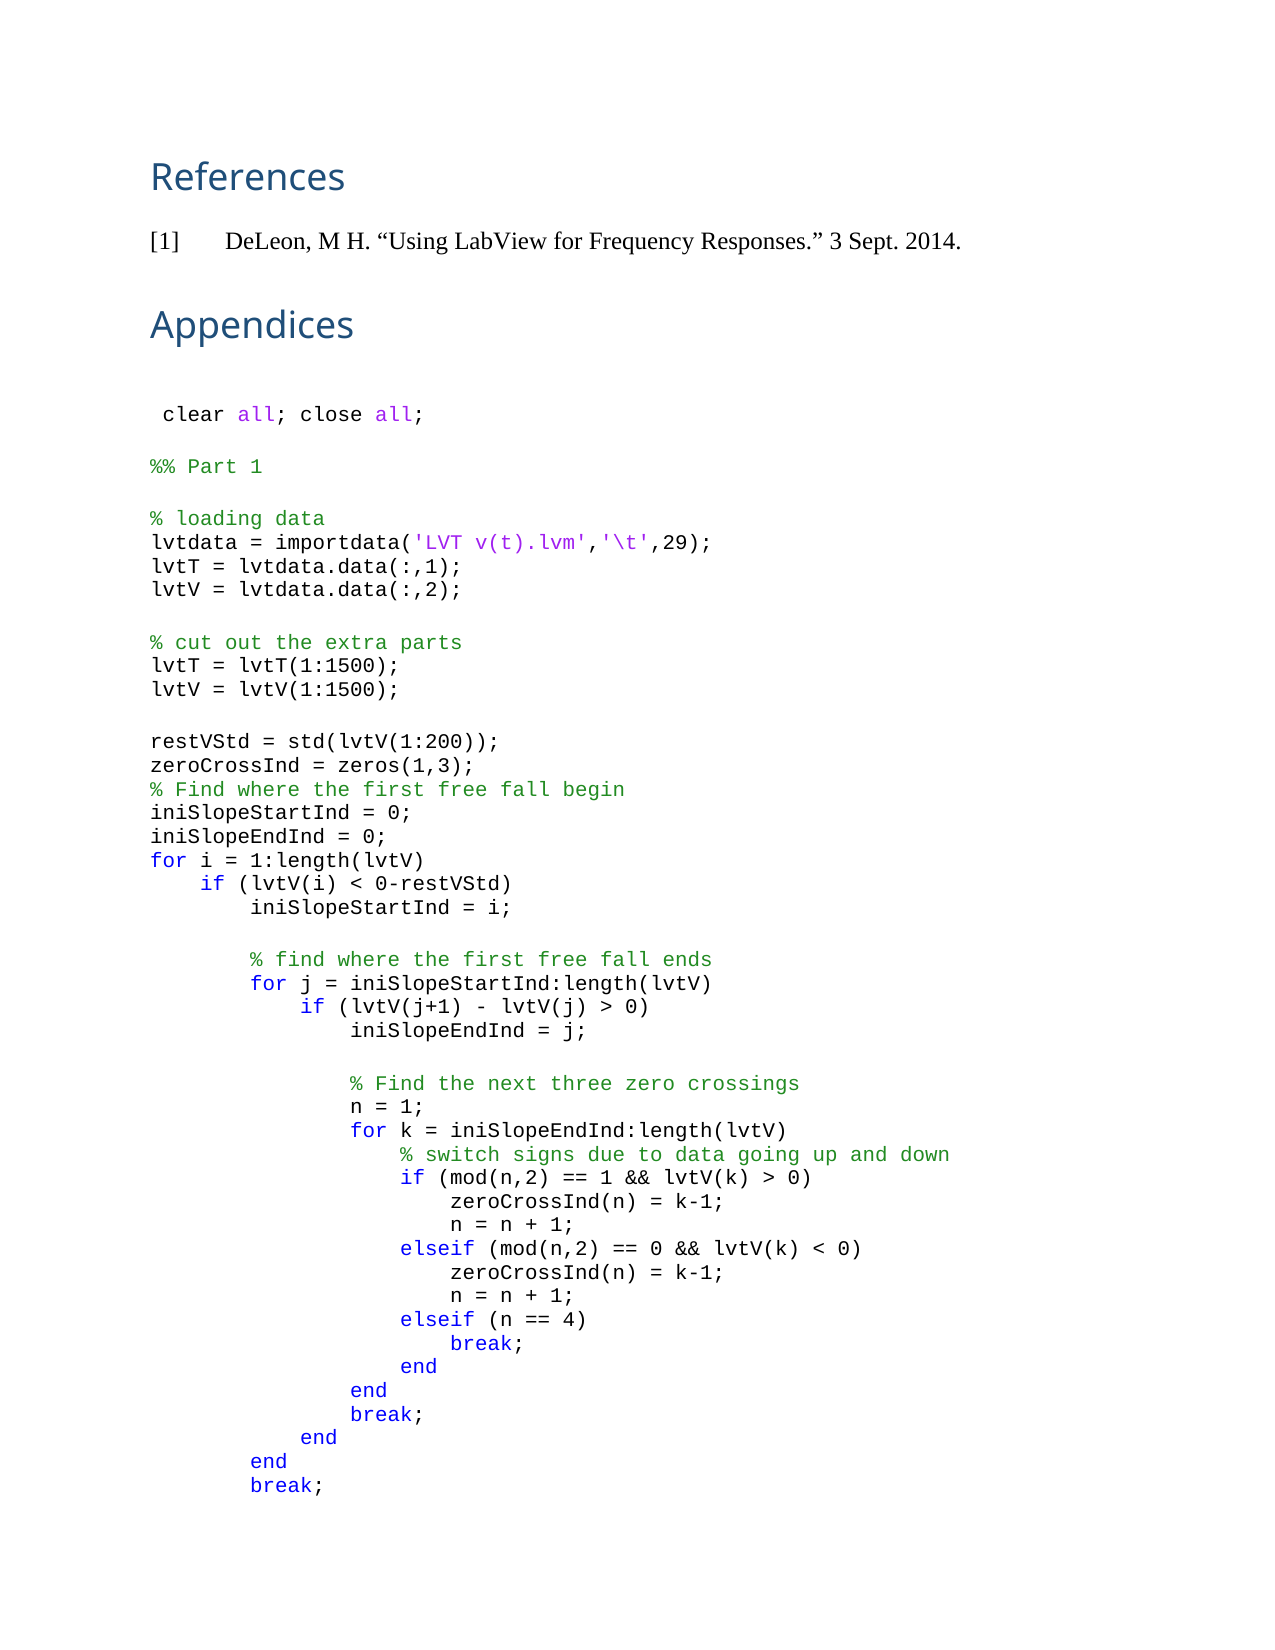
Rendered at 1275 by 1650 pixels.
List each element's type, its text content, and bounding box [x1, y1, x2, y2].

text % Find where the first free fall begin [150, 779, 1125, 802]
text [1] DeLeon, M H. “Using LabView for Frequency Responses.” 3 Sept. 2014. [150, 226, 1125, 255]
text lvtdata = importdata('LVT v(t).lvm','\t',29); [150, 532, 1125, 556]
text % Find the next three zero crossings [150, 1073, 1125, 1096]
text lvtV = lvtdata.data(:,2); [150, 579, 1125, 603]
text %% Part 1 [150, 456, 1125, 479]
text zeroCrossInd = zeros(1,3); [150, 755, 1125, 779]
text end [150, 1427, 1125, 1451]
text iniSlopeEndInd = 0; [150, 826, 1125, 849]
text if (lvtV(j+1) - lvtV(j) > 0) [150, 997, 1125, 1020]
text % find where the first free fall ends [150, 949, 1125, 973]
text zeroCrossInd(n) = k-1; [150, 1262, 1125, 1285]
text % loading data [150, 508, 1125, 532]
text iniSlopeStartInd = 0; [150, 802, 1125, 826]
text if (lvtV(i) < 0-restVStd) [150, 873, 1125, 897]
text lvtT = lvtT(1:1500); [150, 655, 1125, 679]
text end [150, 1356, 1125, 1380]
text clear all; close all; [150, 403, 1125, 427]
text lvtV = lvtV(1:1500); [150, 679, 1125, 703]
text n = n + 1; [150, 1285, 1125, 1309]
text end [150, 1451, 1125, 1474]
text break; [150, 1404, 1125, 1427]
text end [150, 1380, 1125, 1404]
text % switch signs due to data going up and down [150, 1143, 1125, 1167]
text for i = 1:length(lvtV) [150, 849, 1125, 873]
text for j = iniSlopeStartInd:length(lvtV) [150, 973, 1125, 997]
text n = 1; [150, 1096, 1125, 1120]
text for k = iniSlopeEndInd:length(lvtV) [150, 1120, 1125, 1143]
text if (mod(n,2) == 1 && lvtV(k) > 0) [150, 1167, 1125, 1191]
text elseif (mod(n,2) == 0 && lvtV(k) < 0) [150, 1238, 1125, 1262]
subtitle References [150, 150, 1125, 201]
text iniSlopeEndInd = j; [150, 1020, 1125, 1044]
text elseif (n == 4) [150, 1309, 1125, 1333]
text zeroCrossInd(n) = k-1; [150, 1191, 1125, 1214]
text lvtT = lvtdata.data(:,1); [150, 556, 1125, 579]
text iniSlopeStartInd = i; [150, 897, 1125, 921]
subtitle Appendices [150, 299, 1125, 350]
text restVStd = std(lvtV(1:200)); [150, 731, 1125, 755]
text break; [150, 1333, 1125, 1356]
text n = n + 1; [150, 1214, 1125, 1238]
text % cut out the extra parts [150, 632, 1125, 655]
text break; [150, 1474, 1125, 1498]
